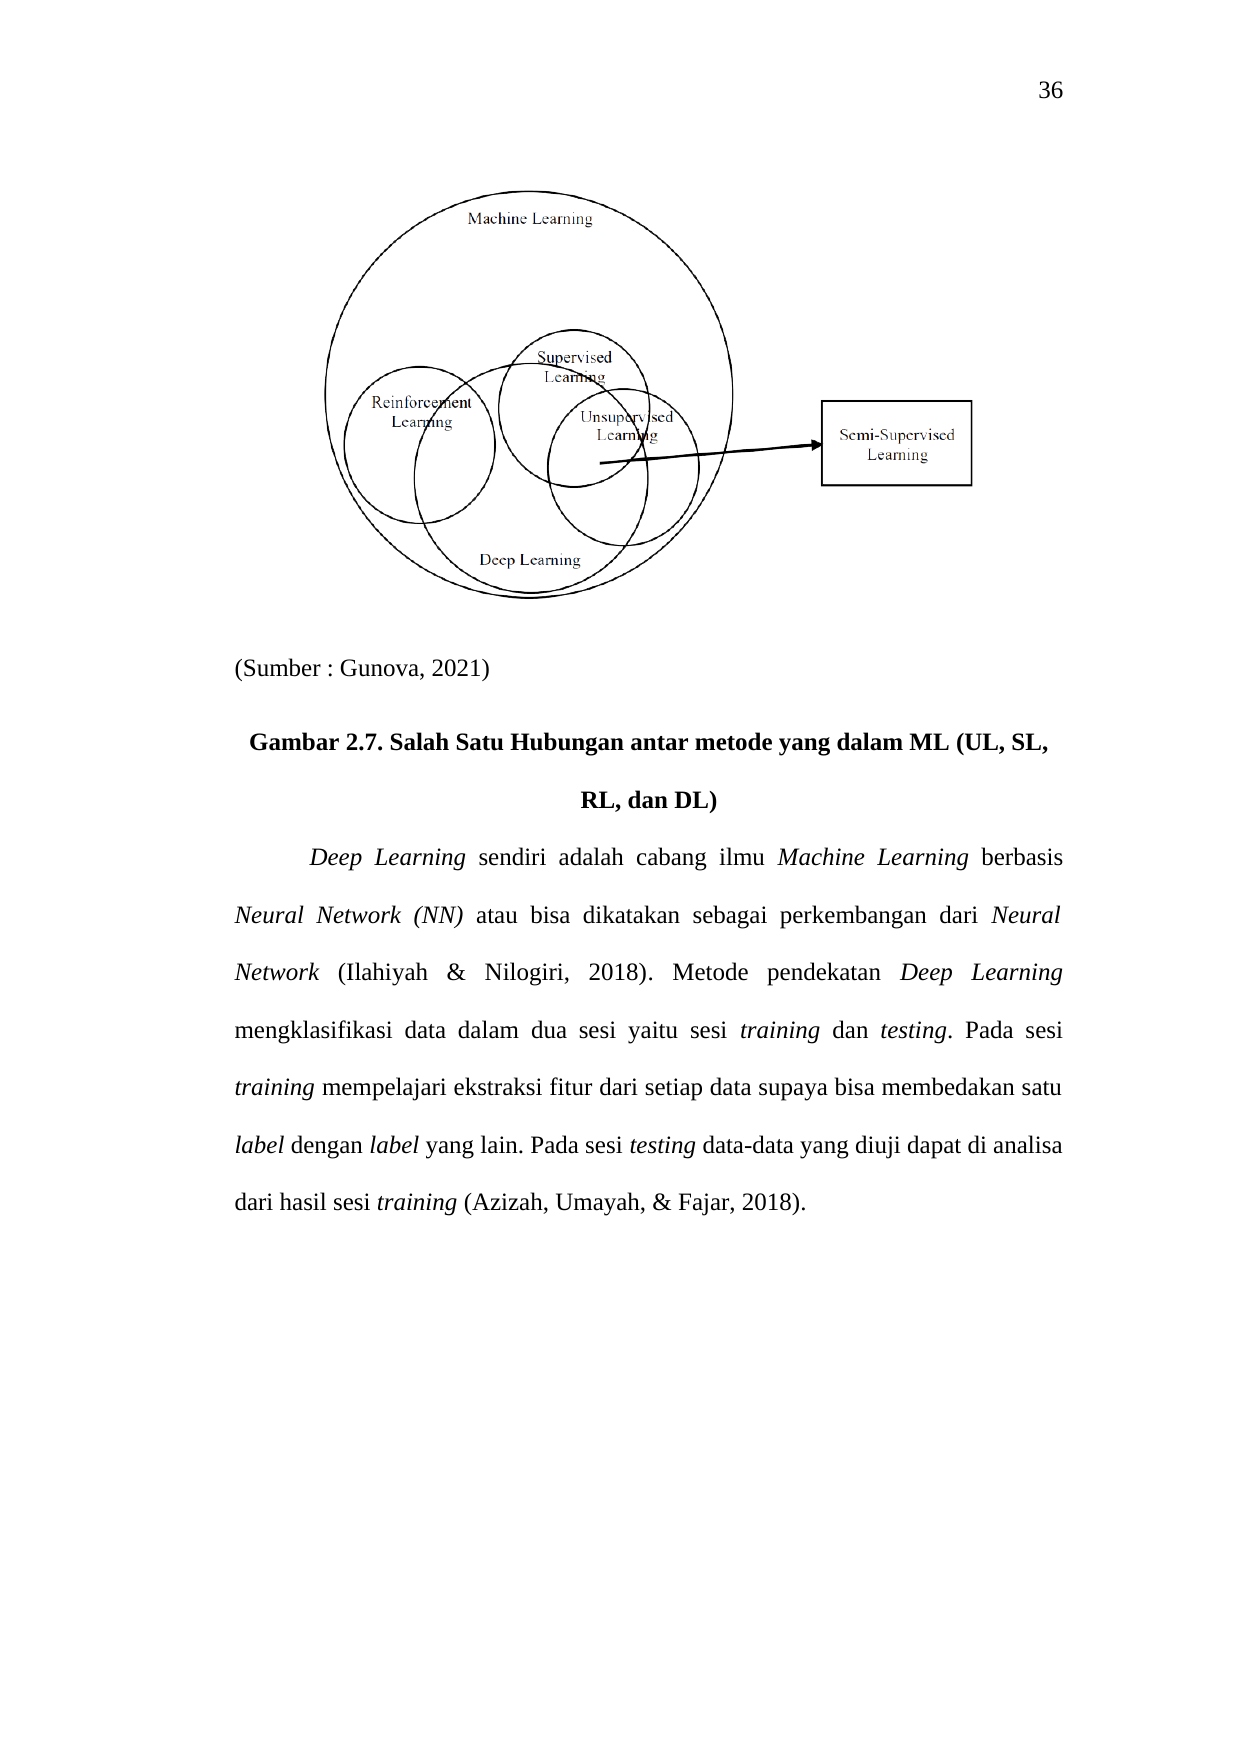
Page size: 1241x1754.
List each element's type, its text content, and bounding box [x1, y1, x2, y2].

picture [313, 177, 984, 608]
text Deep Learning sendiri adalah cabang ilmu Machine Learning berbasis Neural Network (NN) atau bisa dikatakan sebagai perkembangan dari Neural Network . Metode pendekatan Deep Learning mengklasifikasi data dalam dua sesi yaitu sesi training dan testing. Pada sesi training mempelajari ekstraksi fitur dari setiap data supaya bisa membedakan satu label dengan label yang lain. Pada sesi testing data-data yang diuji dapat di analisa dari hasil sesi training . [234, 842, 1063, 1216]
